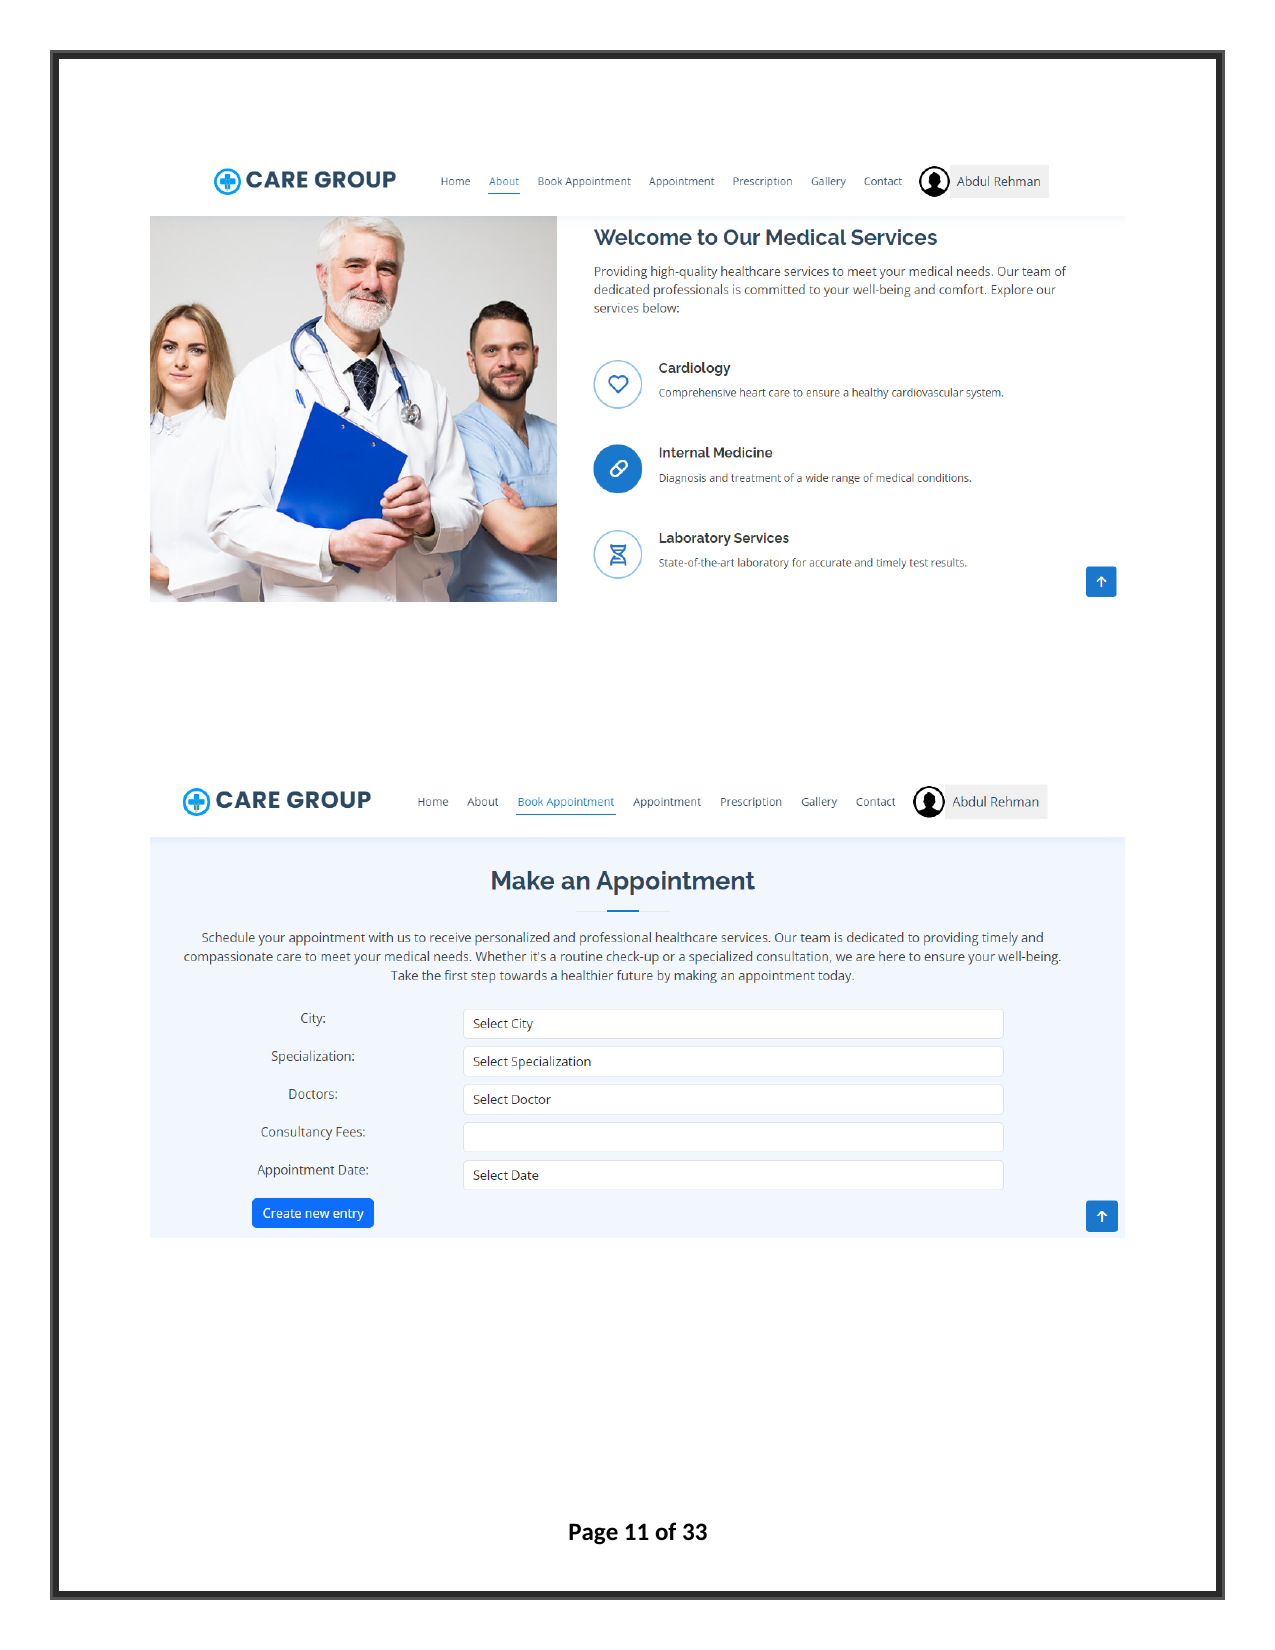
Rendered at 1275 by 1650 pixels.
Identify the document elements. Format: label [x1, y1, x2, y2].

picture [150, 769, 1125, 1238]
picture [150, 150, 1125, 602]
